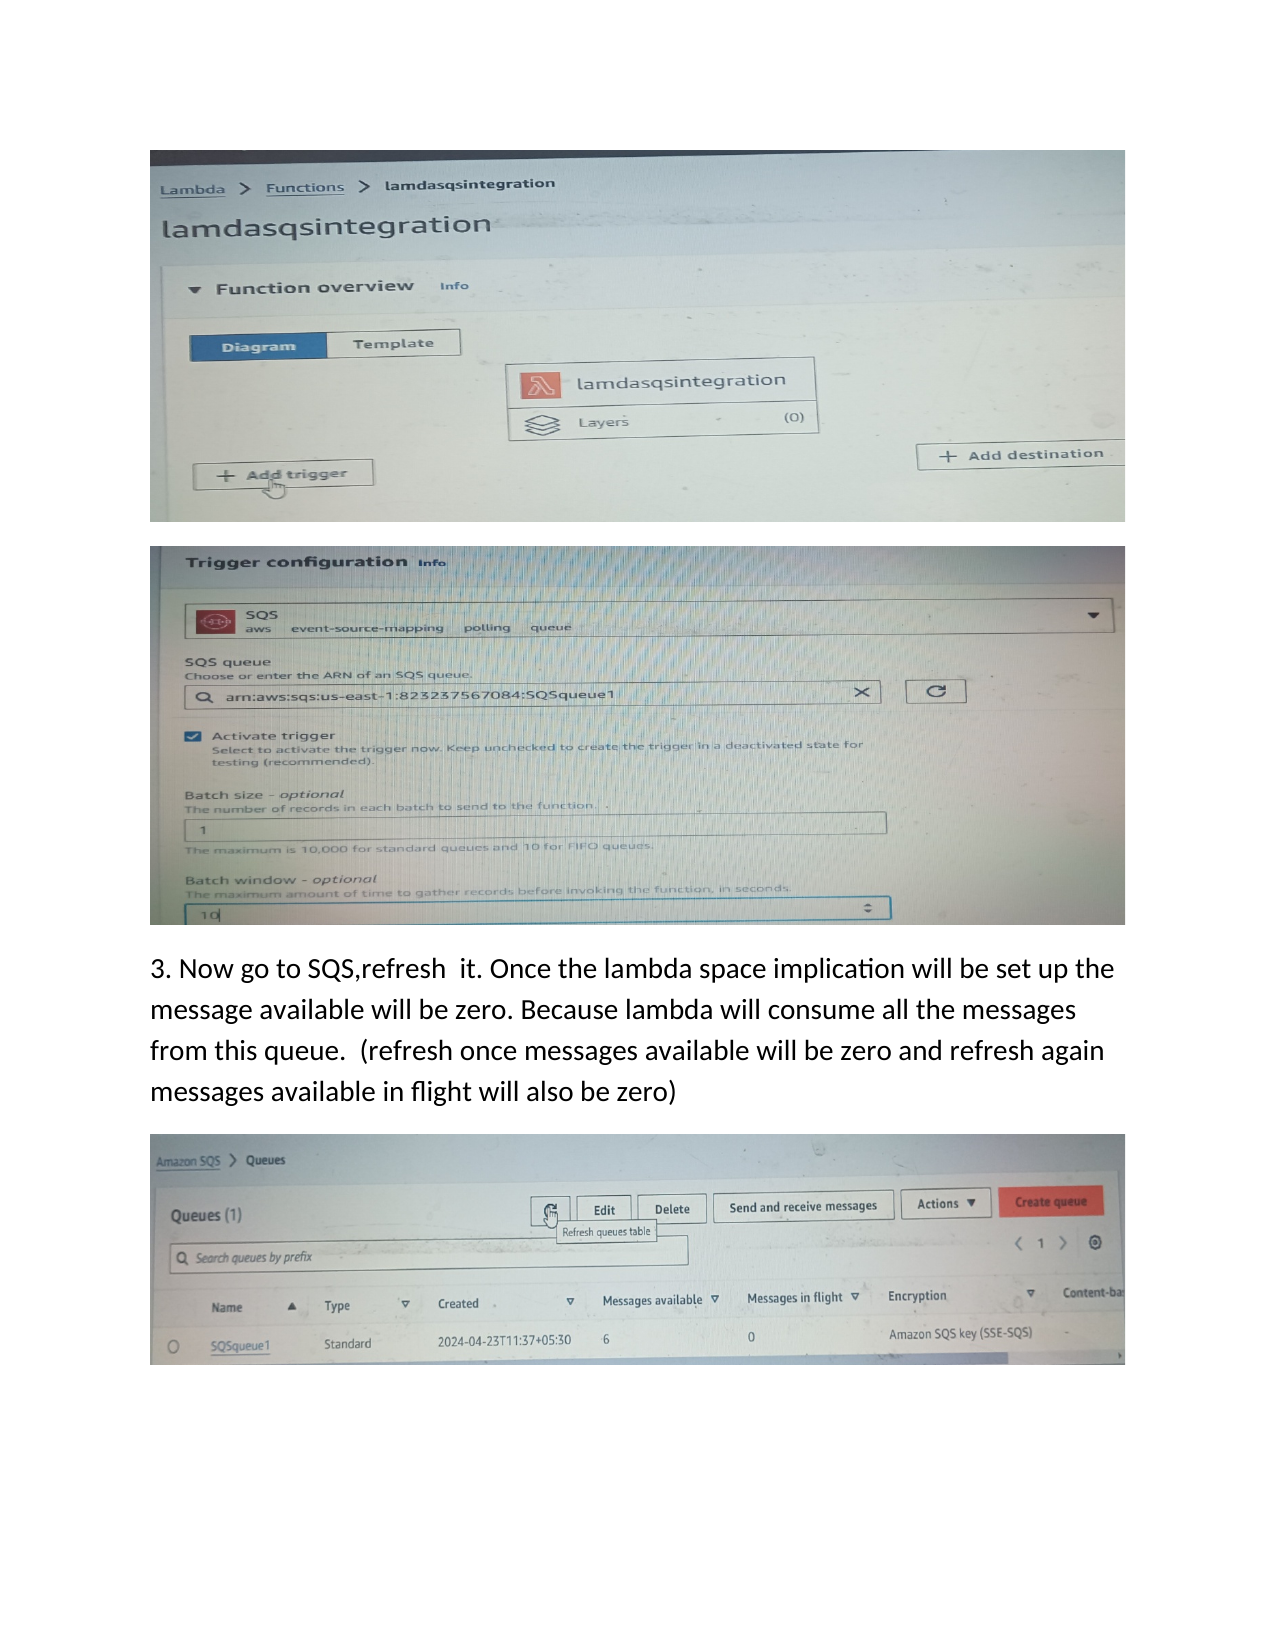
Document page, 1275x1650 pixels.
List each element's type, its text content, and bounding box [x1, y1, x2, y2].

picture [150, 150, 1126, 522]
text 3. Now go to SQS,refresh it. Once the lambda space implication will be set up the message available will be zero. Because lambda will consume all the messages from this queue. (refresh once messages available will be zero and refresh again messages available in flight will also be zero) [150, 950, 1125, 1108]
picture [150, 546, 1126, 925]
picture [150, 1134, 1126, 1365]
